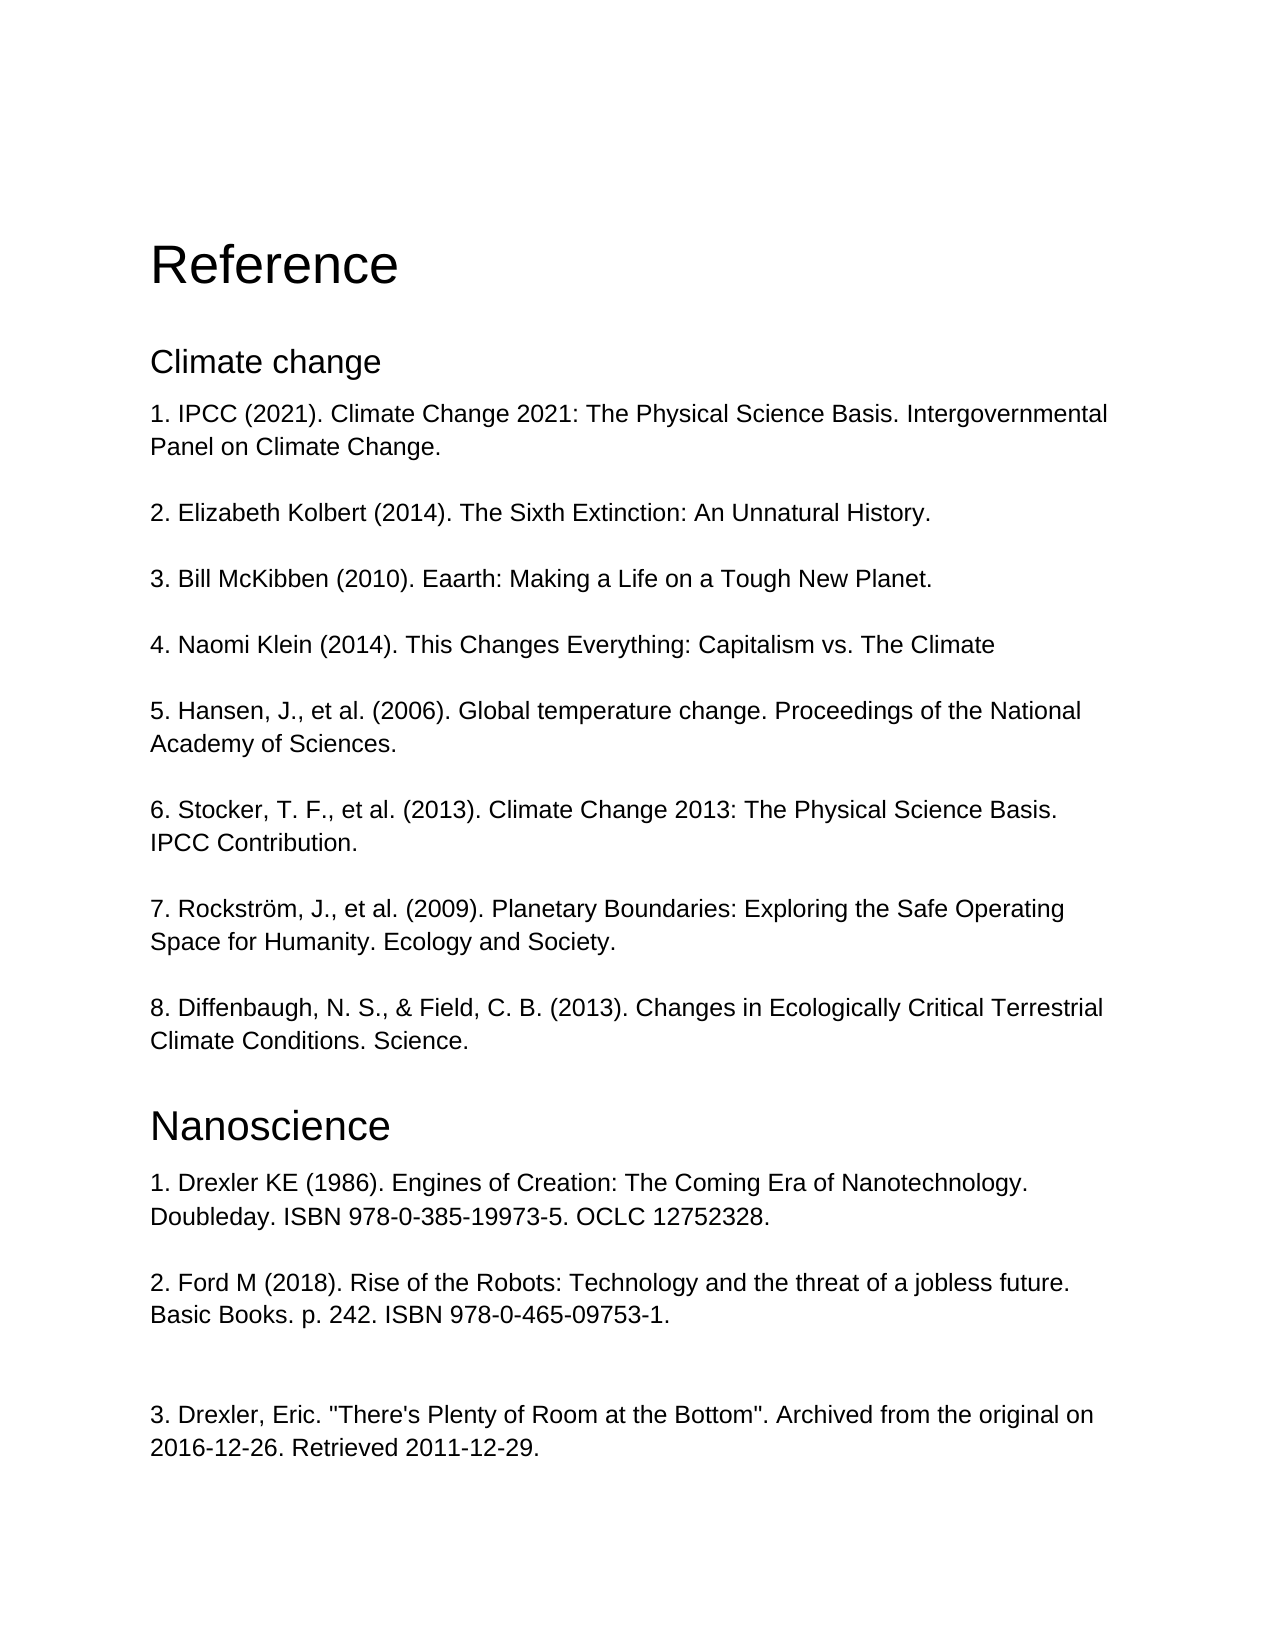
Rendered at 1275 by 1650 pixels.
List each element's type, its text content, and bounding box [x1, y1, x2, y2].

text 6. Stocker, T. F., et al. (2013). Climate Change 2013: The Physical Science Basis. IPCC Contribution. [150, 795, 1125, 857]
text 7. Rockström, J., et al. (2009). Planetary Boundaries: Exploring the Safe Operating Space for Humanity. Ecology and Society. [150, 894, 1125, 956]
subtitle Climate change [150, 342, 1125, 381]
text 3. Bill McKibben (2010). Eaarth: Making a Life on a Tough New Planet. [150, 564, 1125, 593]
title Reference [150, 233, 1125, 295]
text 2. Ford M (2018). Rise of the Robots: Technology and the threat of a jobless future. Basic Books. p. 242. ISBN 978-0-465-09753-1. [150, 1267, 1125, 1329]
text 2. Elizabeth Kolbert (2014). The Sixth Extinction: An Unnatural History. [150, 498, 1125, 527]
text 1. IPCC (2021). Climate Change 2021: The Physical Science Basis. Intergovernmental Panel on Climate Change. [150, 399, 1125, 461]
text 1. Drexler KE (1986). Engines of Creation: The Coming Era of Nanotechnology. [150, 1168, 1125, 1197]
subtitle Nanoscience [150, 1101, 1125, 1149]
text 8. Diffenbaugh, N. S., & Field, C. B. (2013). Changes in Ecologically Critical Terrestrial Climate Conditions. Science. [150, 993, 1125, 1055]
text Doubleday. ISBN 978-0-385-19973-5. OCLC 12752328. [150, 1201, 1125, 1230]
text 5. Hansen, J., et al. (2006). Global temperature change. Proceedings of the National Academy of Sciences. [150, 696, 1125, 758]
text 4. Naomi Klein (2014). This Changes Everything: Capitalism vs. The Climate [150, 630, 1125, 659]
text 3. Drexler, Eric. "There's Plenty of Room at the Bottom". Archived from the original on 2016-12-26. Retrieved 2011-12-29. [150, 1399, 1125, 1461]
